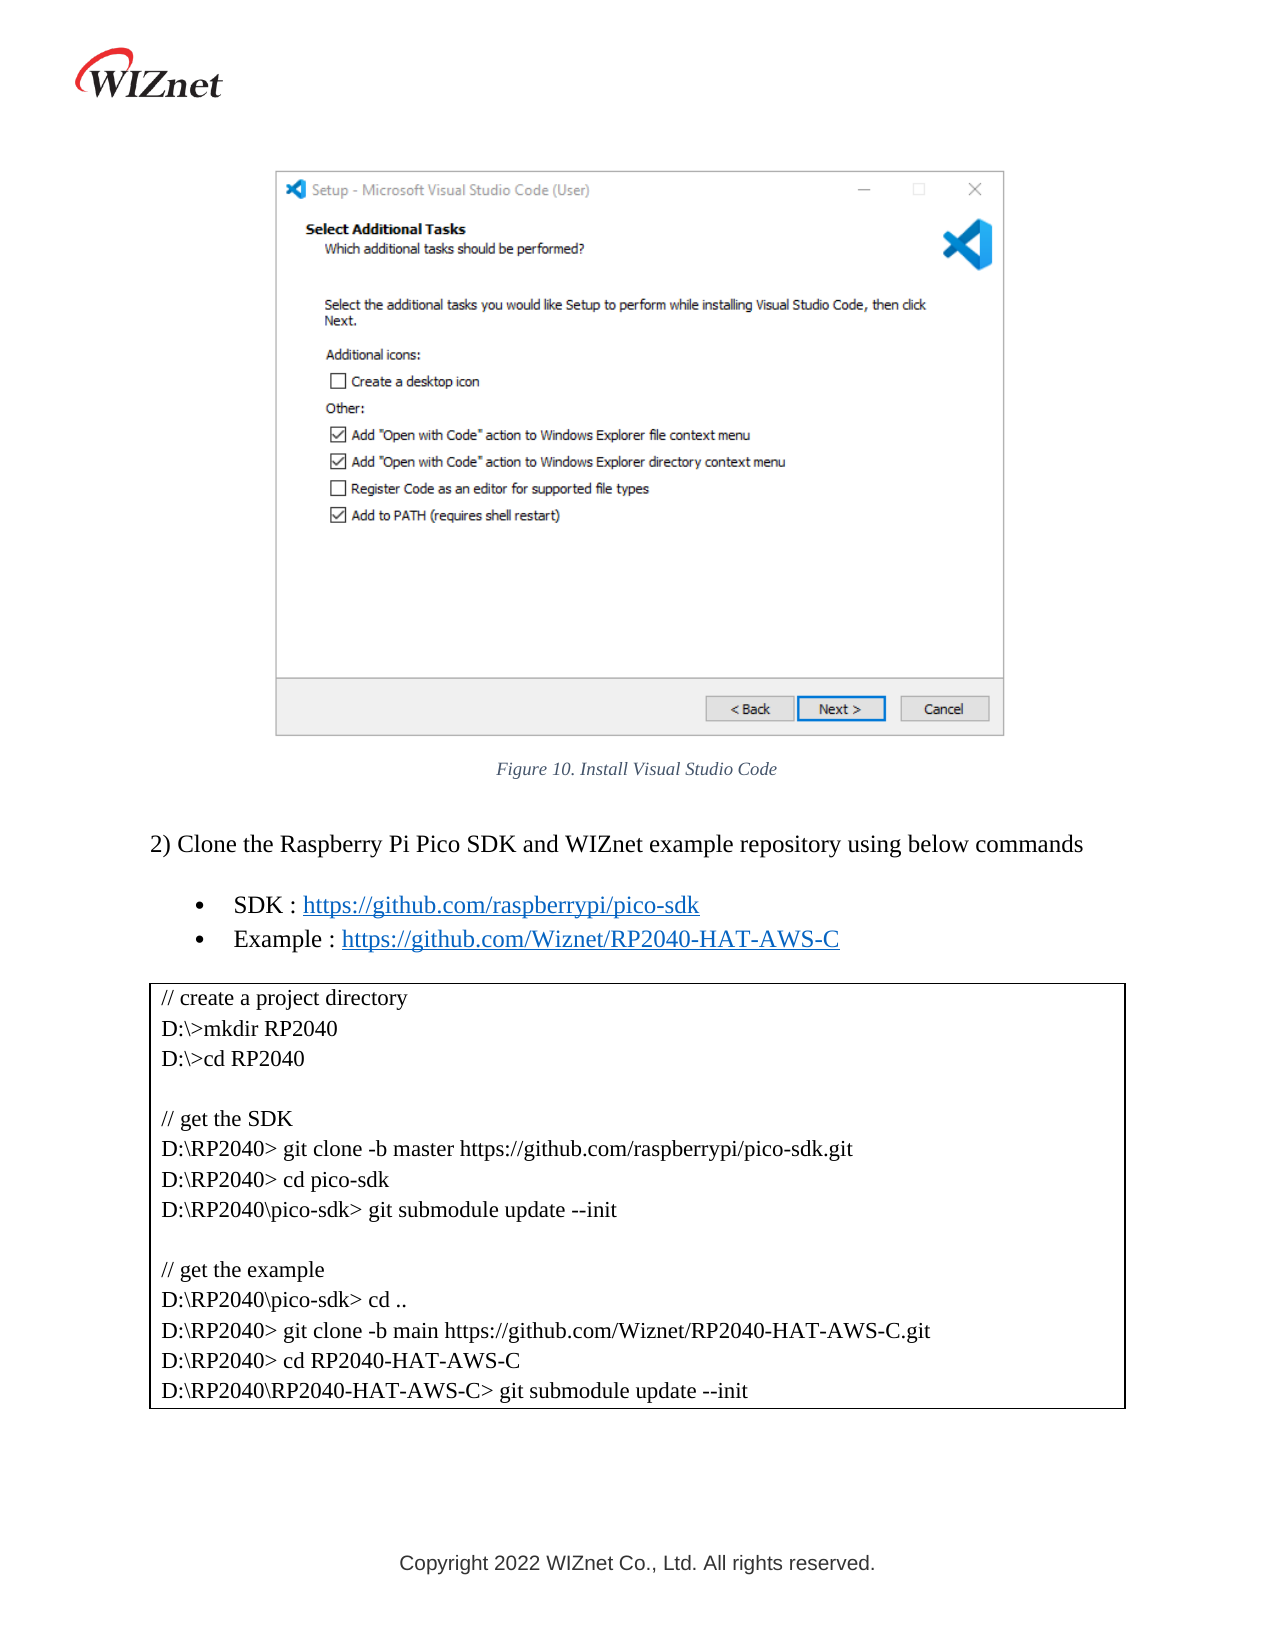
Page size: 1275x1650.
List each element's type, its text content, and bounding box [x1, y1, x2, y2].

picture [75, 36, 223, 111]
list SDK : https://github.com/raspberrypi/pico-sdk [192, 886, 1125, 921]
picture [150, 150, 1125, 758]
table_header // create a project directory D:\>mkdir RP2040 D:\>cd RP2040 // get the SDK D:\RP2040> git clone -b master https://github.com/raspberrypi/pico-sdk.git D:\RP2040> cd pico-sdk D:\RP2040\pico-sdk> git submodule update --init // get the example D:\RP2040\pico-sdk> cd .. D:\RP2040> git clone -b main https://github.com/Wiznet/RP2040-HAT-AWS-C.git D:\RP2040> cd RP2040-HAT-AWS-C D:\RP2040\RP2040-HAT-AWS-C> git submodule update --init [151, 984, 1124, 1408]
list Example : https://github.com/Wiznet/RP2040-HAT-AWS-C [192, 921, 1125, 954]
text 2) Clone the Raspberry Pi Pico SDK and WIZnet example repository using below commands [150, 829, 1125, 858]
